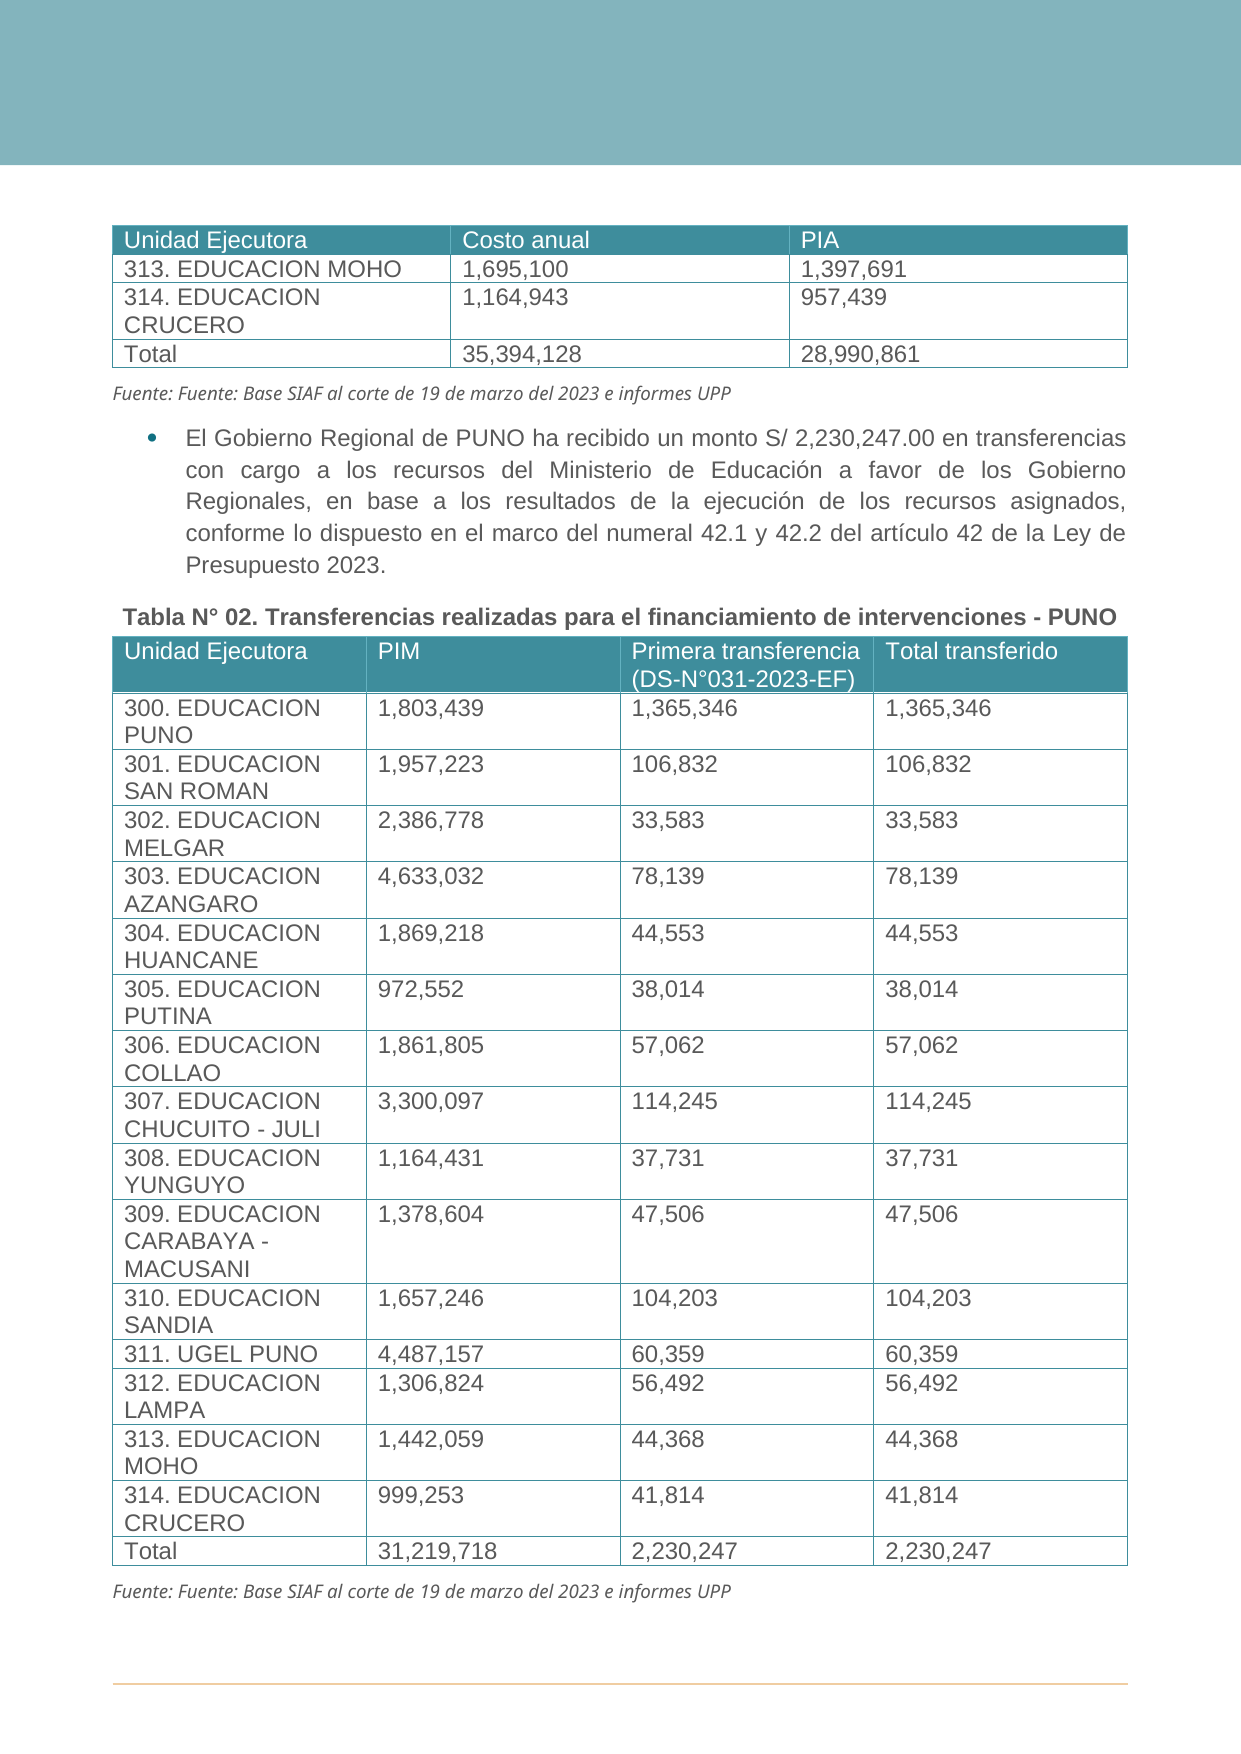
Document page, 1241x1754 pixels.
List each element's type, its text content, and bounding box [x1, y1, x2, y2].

table_cell 57,062 [874, 1031, 1127, 1086]
table_cell 56,492 [621, 1369, 873, 1424]
table_cell 1,869,218 [367, 919, 620, 974]
table_cell 47,506 [621, 1200, 873, 1282]
table_cell 4,487,157 [367, 1340, 620, 1367]
table_cell 57,062 [621, 1031, 873, 1086]
table_cell 33,583 [621, 806, 873, 861]
text Fuente: Fuente: Base SIAF al corte de 19 de marzo del 2023 e informes UPP [112, 381, 1128, 406]
table_cell 309. EDUCACION CARABAYA - MACUSANI [113, 1200, 366, 1282]
table_cell 1,365,346 [874, 694, 1127, 749]
table_cell 37,731 [621, 1144, 873, 1199]
table_cell 1,657,246 [367, 1284, 620, 1339]
table_cell 114,245 [874, 1087, 1127, 1142]
text Tabla N° 02. Transferencias realizadas para el financiamiento de intervenciones - PUNO [112, 603, 1128, 631]
list El Gobierno Regional de PUNO ha recibido un monto S/ 2,230,247.00 en transferencias con cargo a los recursos del Ministerio de Educación a favor de los Gobierno Regionales, en base a los resultados de la ejecución de los recursos asignados, conforme lo dispuesto en el marco del numeral 42.1 y 42.2 del artículo 42 de la Ley de Presupuesto 2023. [148, 424, 1128, 578]
table_cell 2,386,778 [367, 806, 620, 861]
table_header Primera transferencia (DS-N°031-2023-EF) [621, 637, 873, 692]
table_header Total transferido [874, 637, 1127, 692]
table_cell 2,230,247 [621, 1537, 873, 1565]
table_header PIM [367, 637, 620, 692]
table_cell 31,219,718 [367, 1537, 620, 1565]
table_cell 28,990,861 [790, 340, 1127, 367]
table_cell 41,814 [874, 1481, 1127, 1536]
table_cell 1,861,805 [367, 1031, 620, 1086]
table_cell 60,359 [621, 1340, 873, 1367]
table_cell 3,300,097 [367, 1087, 620, 1142]
table_cell 44,553 [621, 919, 873, 974]
table_cell 1,957,223 [367, 750, 620, 805]
table_cell 78,139 [874, 862, 1127, 917]
table_cell Total [113, 340, 450, 367]
table_cell 307. EDUCACION CHUCUITO - JULI [113, 1087, 366, 1142]
table_cell 999,253 [367, 1481, 620, 1536]
table_cell 1,378,604 [367, 1200, 620, 1282]
table_cell 38,014 [874, 975, 1127, 1030]
table_cell 1,397,691 [790, 255, 1127, 282]
table_cell Total [113, 1537, 366, 1565]
table_cell 310. EDUCACION SANDIA [113, 1284, 366, 1339]
table_cell 302. EDUCACION MELGAR [113, 806, 366, 861]
table_header Unidad Ejecutora [113, 226, 450, 254]
table_cell 33,583 [874, 806, 1127, 861]
table_cell 311. UGEL PUNO [113, 1340, 366, 1367]
table_cell 37,731 [874, 1144, 1127, 1199]
table_cell 47,506 [874, 1200, 1127, 1282]
table_cell 78,139 [621, 862, 873, 917]
table_cell 301. EDUCACION SAN ROMAN [113, 750, 366, 805]
table_cell 1,803,439 [367, 694, 620, 749]
table_cell 60,359 [874, 1340, 1127, 1367]
text Fuente: Fuente: Base SIAF al corte de 19 de marzo del 2023 e informes UPP [112, 1578, 1128, 1604]
table_cell 304. EDUCACION HUANCANE [113, 919, 366, 974]
table_cell 4,633,032 [367, 862, 620, 917]
table_cell 1,442,059 [367, 1425, 620, 1480]
table_cell 312. EDUCACION LAMPA [113, 1369, 366, 1424]
table_cell 44,553 [874, 919, 1127, 974]
table_cell 2,230,247 [874, 1537, 1127, 1565]
table_cell 38,014 [621, 975, 873, 1030]
table_cell 313. EDUCACION MOHO [113, 255, 450, 282]
table_cell 106,832 [621, 750, 873, 805]
table_cell 41,814 [621, 1481, 873, 1536]
table_cell 308. EDUCACION YUNGUYO [113, 1144, 366, 1199]
table_cell 314. EDUCACION CRUCERO [113, 283, 450, 338]
table_cell 305. EDUCACION PUTINA [113, 975, 366, 1030]
table_cell 303. EDUCACION AZANGARO [113, 862, 366, 917]
table_header Costo anual [451, 226, 789, 254]
table_cell 44,368 [874, 1425, 1127, 1480]
table_cell 104,203 [621, 1284, 873, 1339]
table_cell 106,832 [874, 750, 1127, 805]
table_cell 314. EDUCACION CRUCERO [113, 1481, 366, 1536]
table_cell 114,245 [621, 1087, 873, 1142]
table_cell 306. EDUCACION COLLAO [113, 1031, 366, 1086]
table_cell 35,394,128 [451, 340, 789, 367]
table_cell 44,368 [621, 1425, 873, 1480]
table_cell 1,164,943 [451, 283, 789, 338]
table_cell 56,492 [874, 1369, 1127, 1424]
table_header PIA [790, 226, 1127, 254]
table_cell 957,439 [790, 283, 1127, 338]
table_cell 1,164,431 [367, 1144, 620, 1199]
table_cell 313. EDUCACION MOHO [113, 1425, 366, 1480]
table_cell 104,203 [874, 1284, 1127, 1339]
table_cell 1,695,100 [451, 255, 789, 282]
table_cell 1,306,824 [367, 1369, 620, 1424]
table_header Unidad Ejecutora [113, 637, 366, 692]
table_cell 972,552 [367, 975, 620, 1030]
table_cell 1,365,346 [621, 694, 873, 749]
table_cell 300. EDUCACION PUNO [113, 694, 366, 749]
